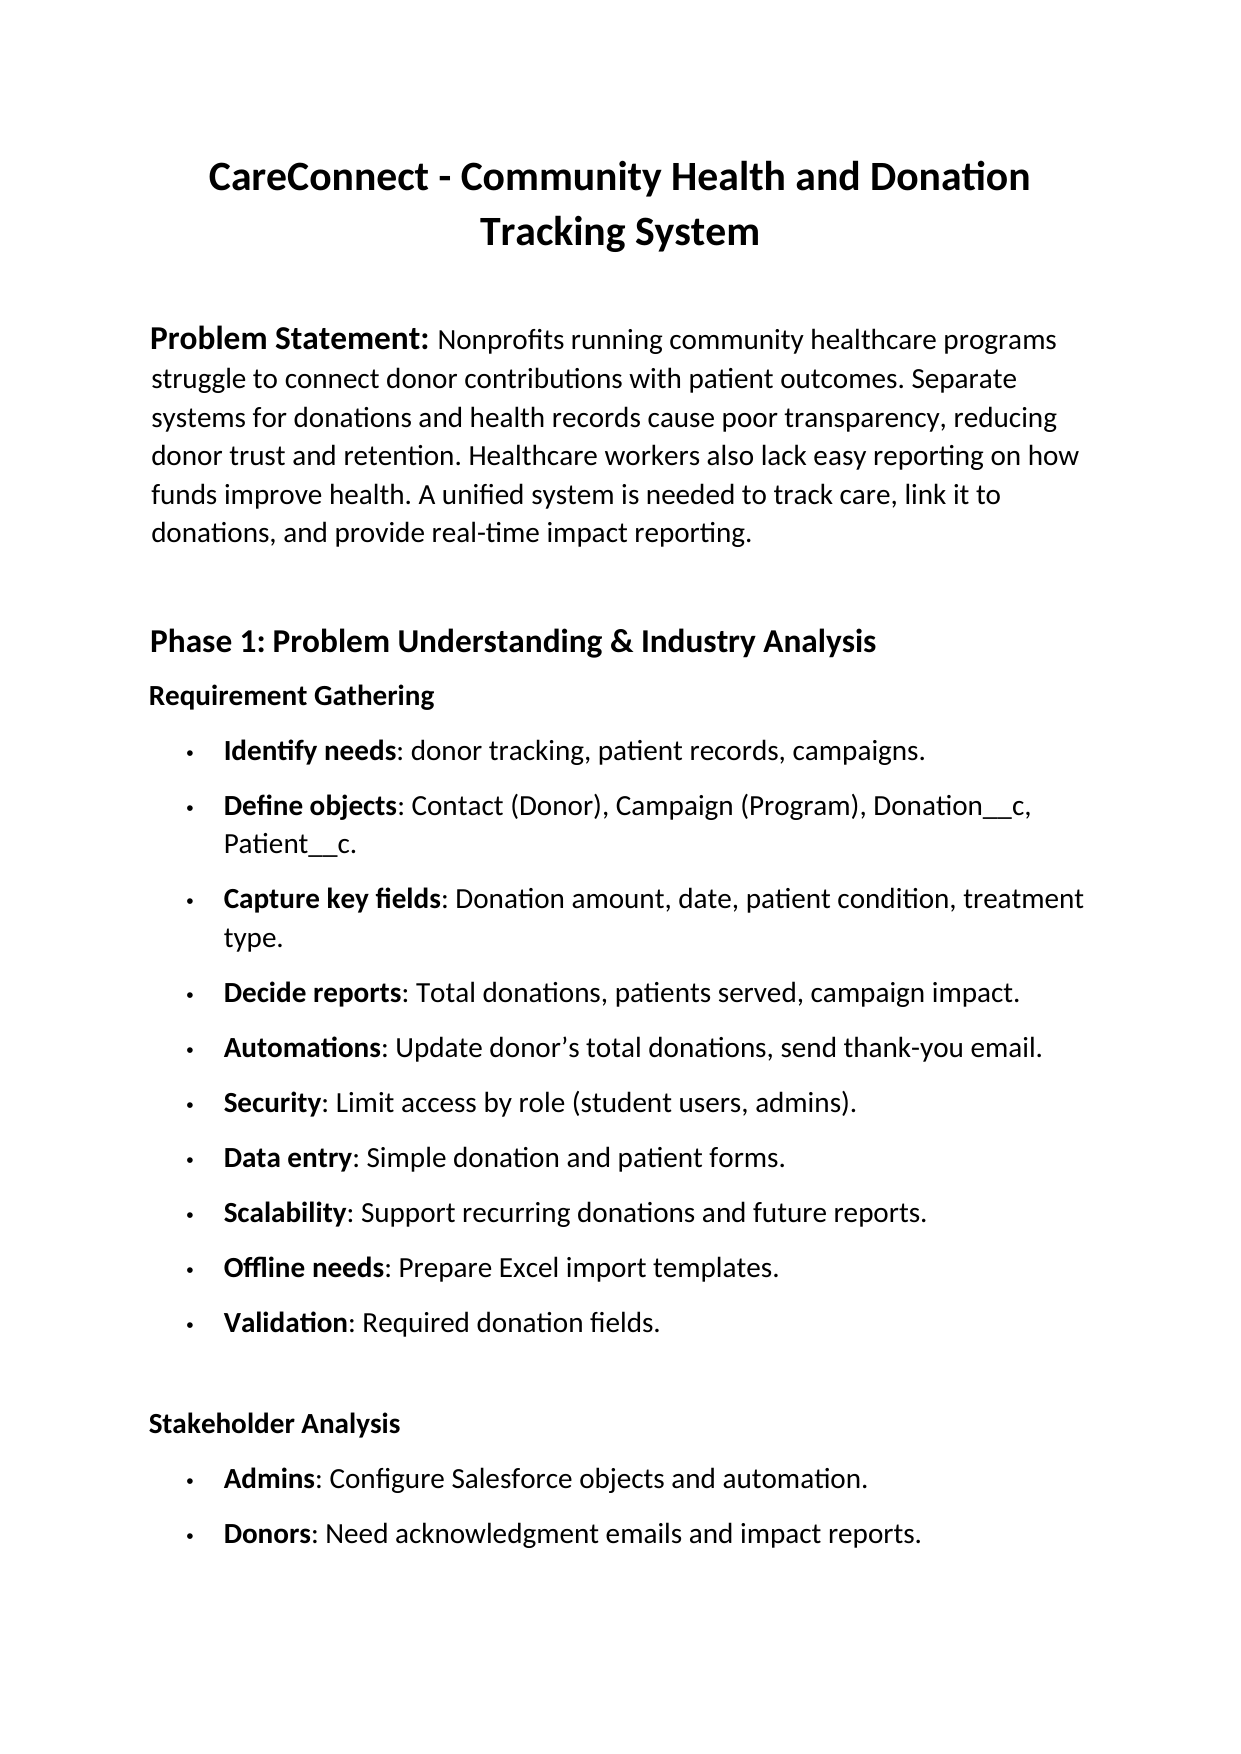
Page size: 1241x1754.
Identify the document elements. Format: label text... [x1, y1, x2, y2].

list Data entry: Simple donation and patient forms. [186, 1139, 1118, 1174]
list Capture key fields: Donation amount, date, patient condition, treatment type. [186, 880, 1118, 954]
text Phase 1: Problem Understanding & Industry Analysis [150, 620, 1180, 661]
text CareConnect - Community Health and Donation Tracking System [209, 150, 1180, 256]
list Donors: Need acknowledgment emails and impact reports. [186, 1516, 1118, 1551]
list Offline needs: Prepare Excel import templates. [186, 1249, 1118, 1284]
list Validation: Required donation fields. [186, 1304, 1118, 1339]
text Requirement Gathering [148, 677, 1180, 712]
list Admins: Configure Salesforce objects and automation. [186, 1461, 1118, 1496]
text Problem Statement: Nonprofits running community healthcare programs struggle to connect donor contributions with patient outcomes. Separate systems for donations and health records cause poor transparency, reducing donor trust and retention. Healthcare workers also lack easy reporting on how funds improve health. A unified system is needed to track care, link it to donations, and provide real-time impact reporting. [150, 317, 1118, 550]
list Automations: Update donor’s total donations, send thank-you email. [186, 1029, 1118, 1064]
list Define objects: Contact (Donor), Campaign (Program), Donation__c, Patient__c. [186, 787, 1118, 861]
list Scalability: Support recurring donations and future reports. [186, 1194, 1118, 1229]
list Decide reports: Total donations, patients served, campaign impact. [186, 974, 1118, 1009]
text Stakeholder Analysis [148, 1405, 1180, 1441]
list Security: Limit access by role (student users, admins). [186, 1084, 1118, 1119]
list Identify needs: donor tracking, patient records, campaigns. [186, 732, 1118, 767]
